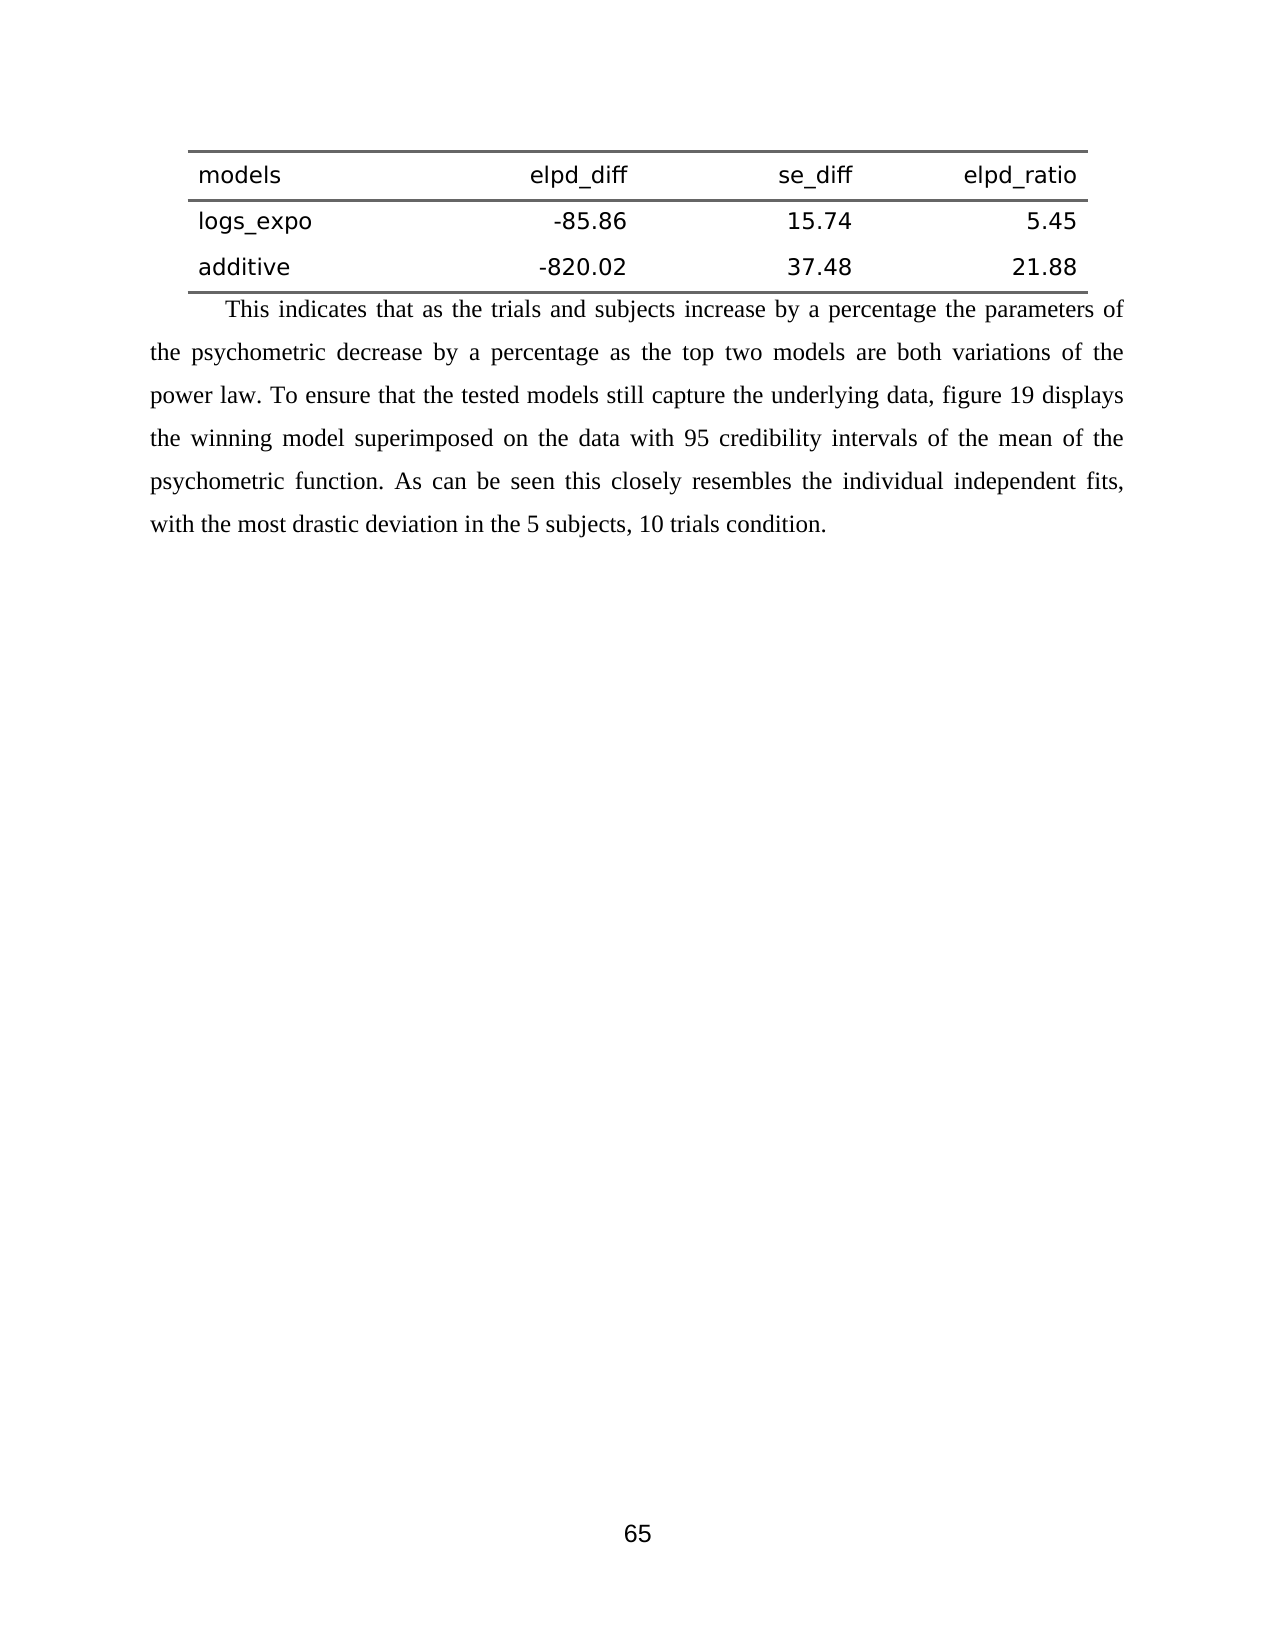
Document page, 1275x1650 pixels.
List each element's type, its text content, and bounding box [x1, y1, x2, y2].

table_cell logs_expo [188, 202, 412, 245]
table_cell 15.74 [638, 202, 862, 245]
table_cell additive [188, 245, 412, 291]
table_cell 37.48 [638, 245, 862, 291]
table_header elpd_diff [413, 153, 637, 199]
table_cell 5.45 [863, 202, 1087, 245]
table_header se_diff [638, 153, 862, 199]
table_header elpd_ratio [863, 153, 1087, 199]
table_cell 21.88 [863, 245, 1087, 291]
table_header models [188, 153, 412, 199]
table_cell -820.02 [413, 245, 637, 291]
table_cell -85.86 [413, 202, 637, 245]
text This indicates that as the trials and subjects increase by a percentage the parameters of the psychometric decrease by a percentage as the top two models are both variations of the power law. To ensure that the tested models still capture the underlying data, figure 19 displays the winning model superimposed on the data with 95 credibility intervals of the mean of the psychometric function. As can be seen this closely resembles the individual independent fits, with the most drastic deviation in the 5 subjects, 10 trials condition. [150, 294, 1125, 538]
